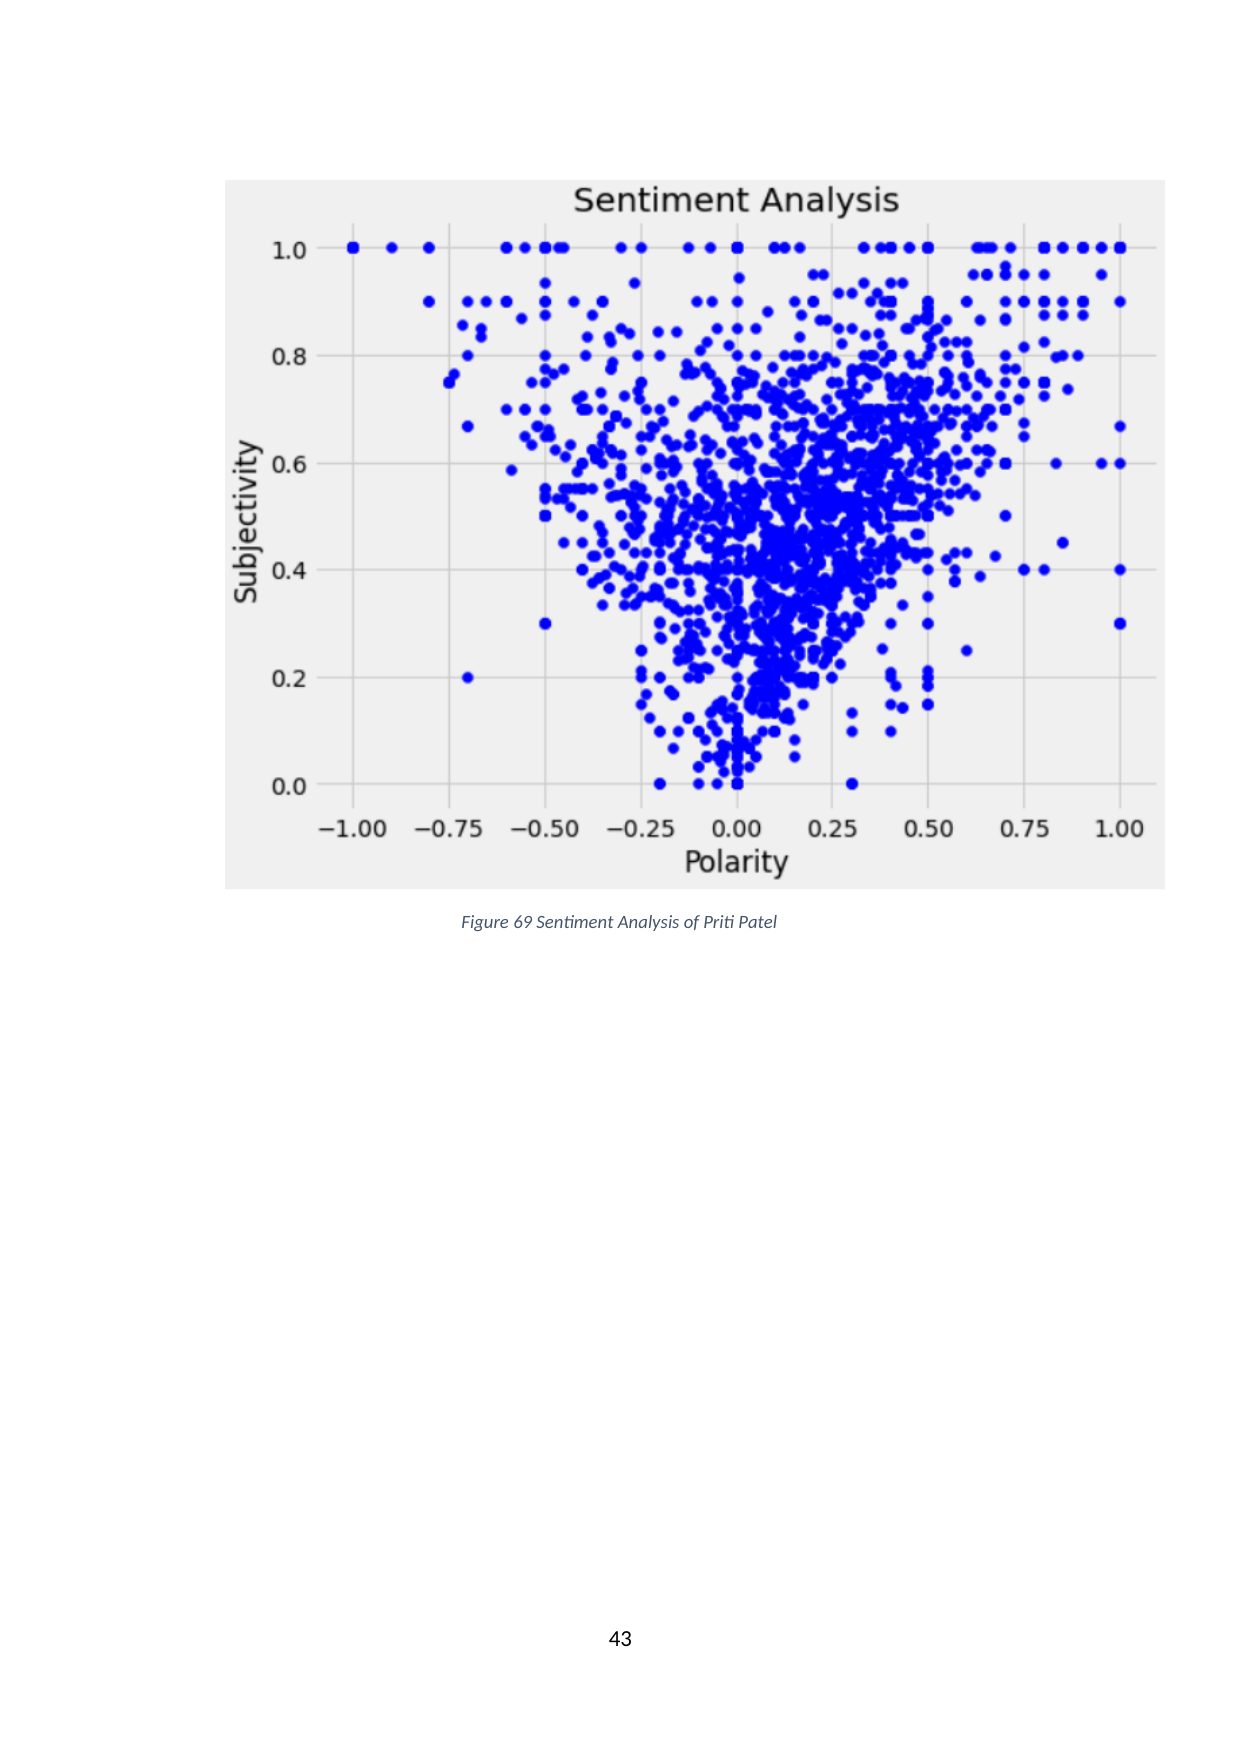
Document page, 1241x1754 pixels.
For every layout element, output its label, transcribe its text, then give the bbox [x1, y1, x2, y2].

text Figure 69 Sentiment Analysis of Priti Patel [150, 910, 1090, 933]
picture [225, 180, 1166, 892]
